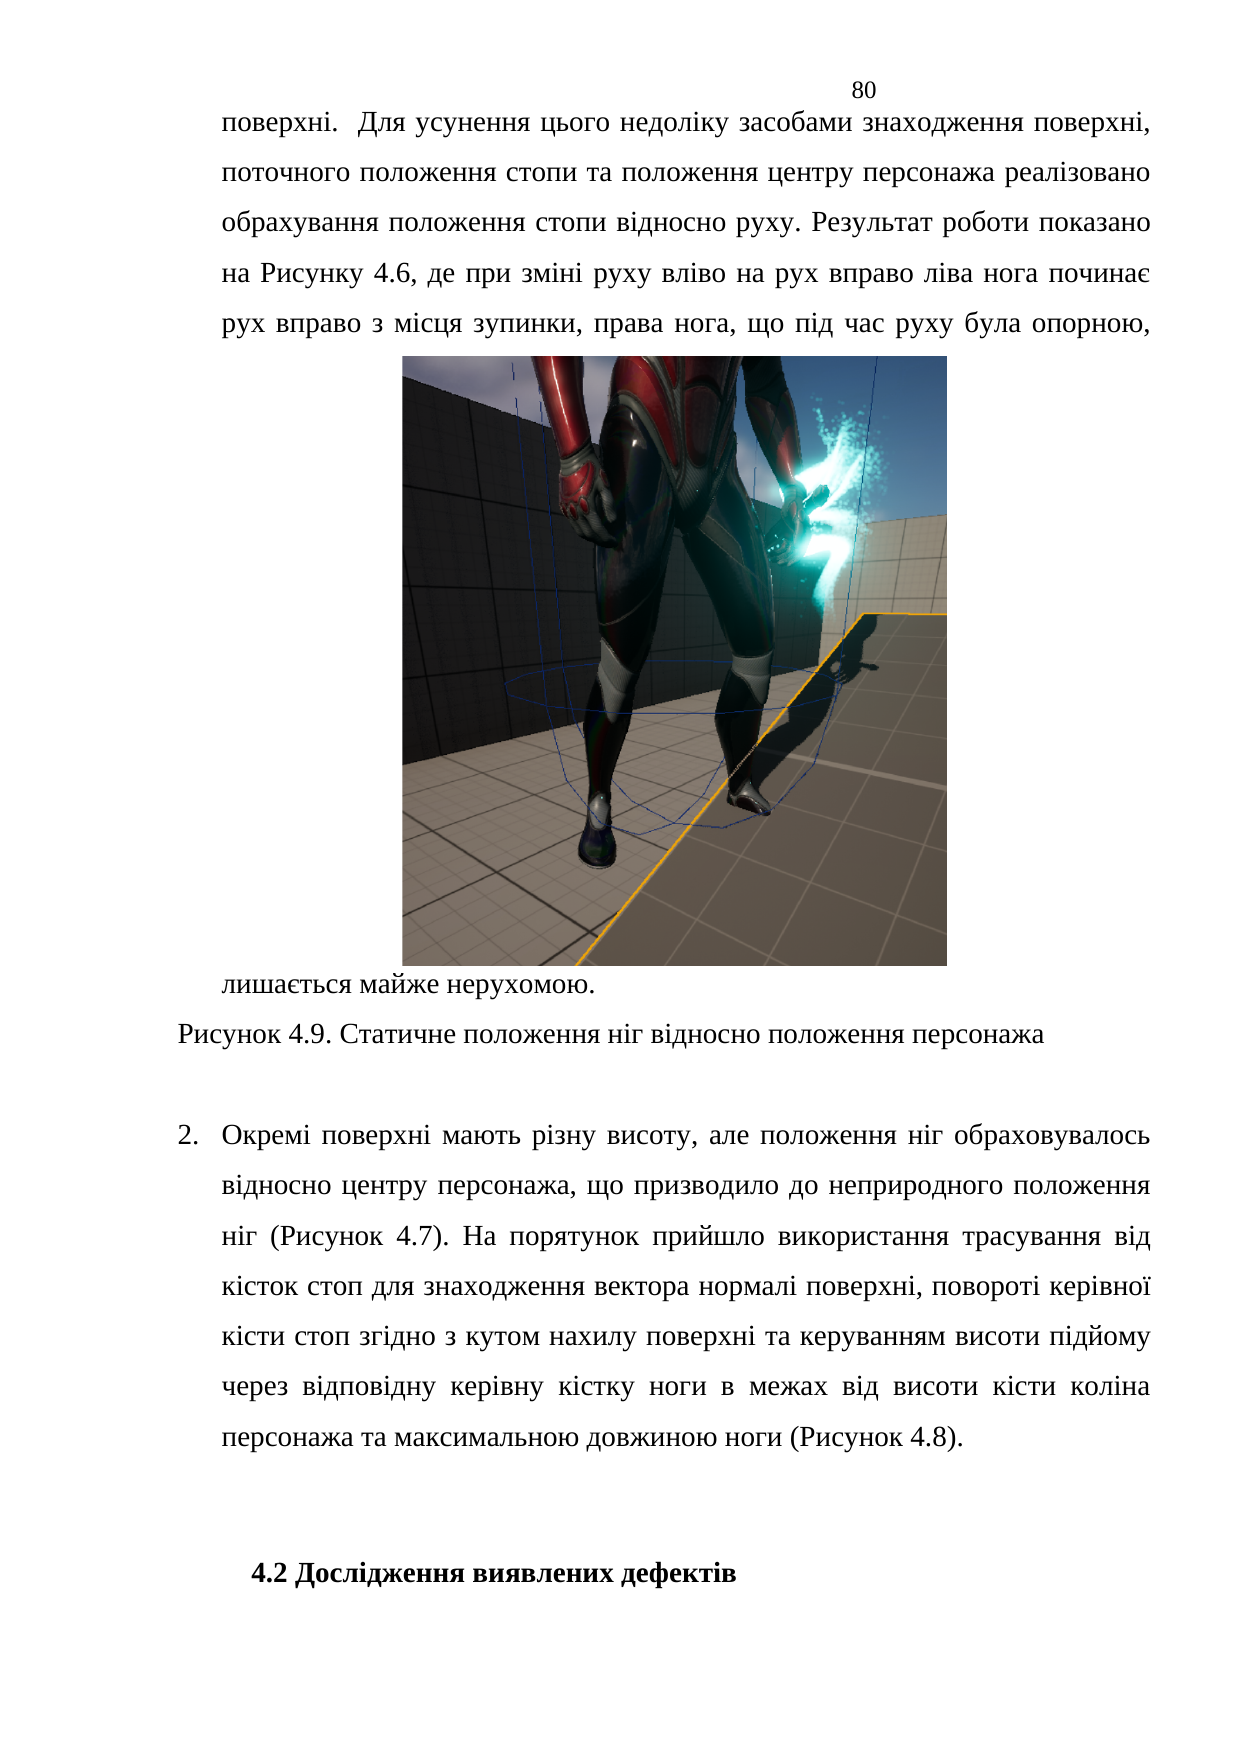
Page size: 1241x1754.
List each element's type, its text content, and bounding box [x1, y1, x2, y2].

list Окремі поверхні мають різну висоту, але положення ніг обраховувалось відносно центру персонажа, що призводило до неприродного положення ніг (Рисунок 4.7). На порятунок прийшло використання трасування від кісток стоп для знаходження вектора нормалі поверхні, повороті керівної кісти стоп згідно з кутом нахилу поверхні та керуванням висоти підйому через відповідну керівну кістку ноги в межах від висоти кісти коліна персонажа та максимальною довжиною ноги (Рисунок 4.8). [177, 1117, 1152, 1452]
list 4.2 Дослідження виявлених дефектів [251, 1555, 1152, 1589]
picture [402, 356, 947, 966]
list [177, 104, 1152, 999]
